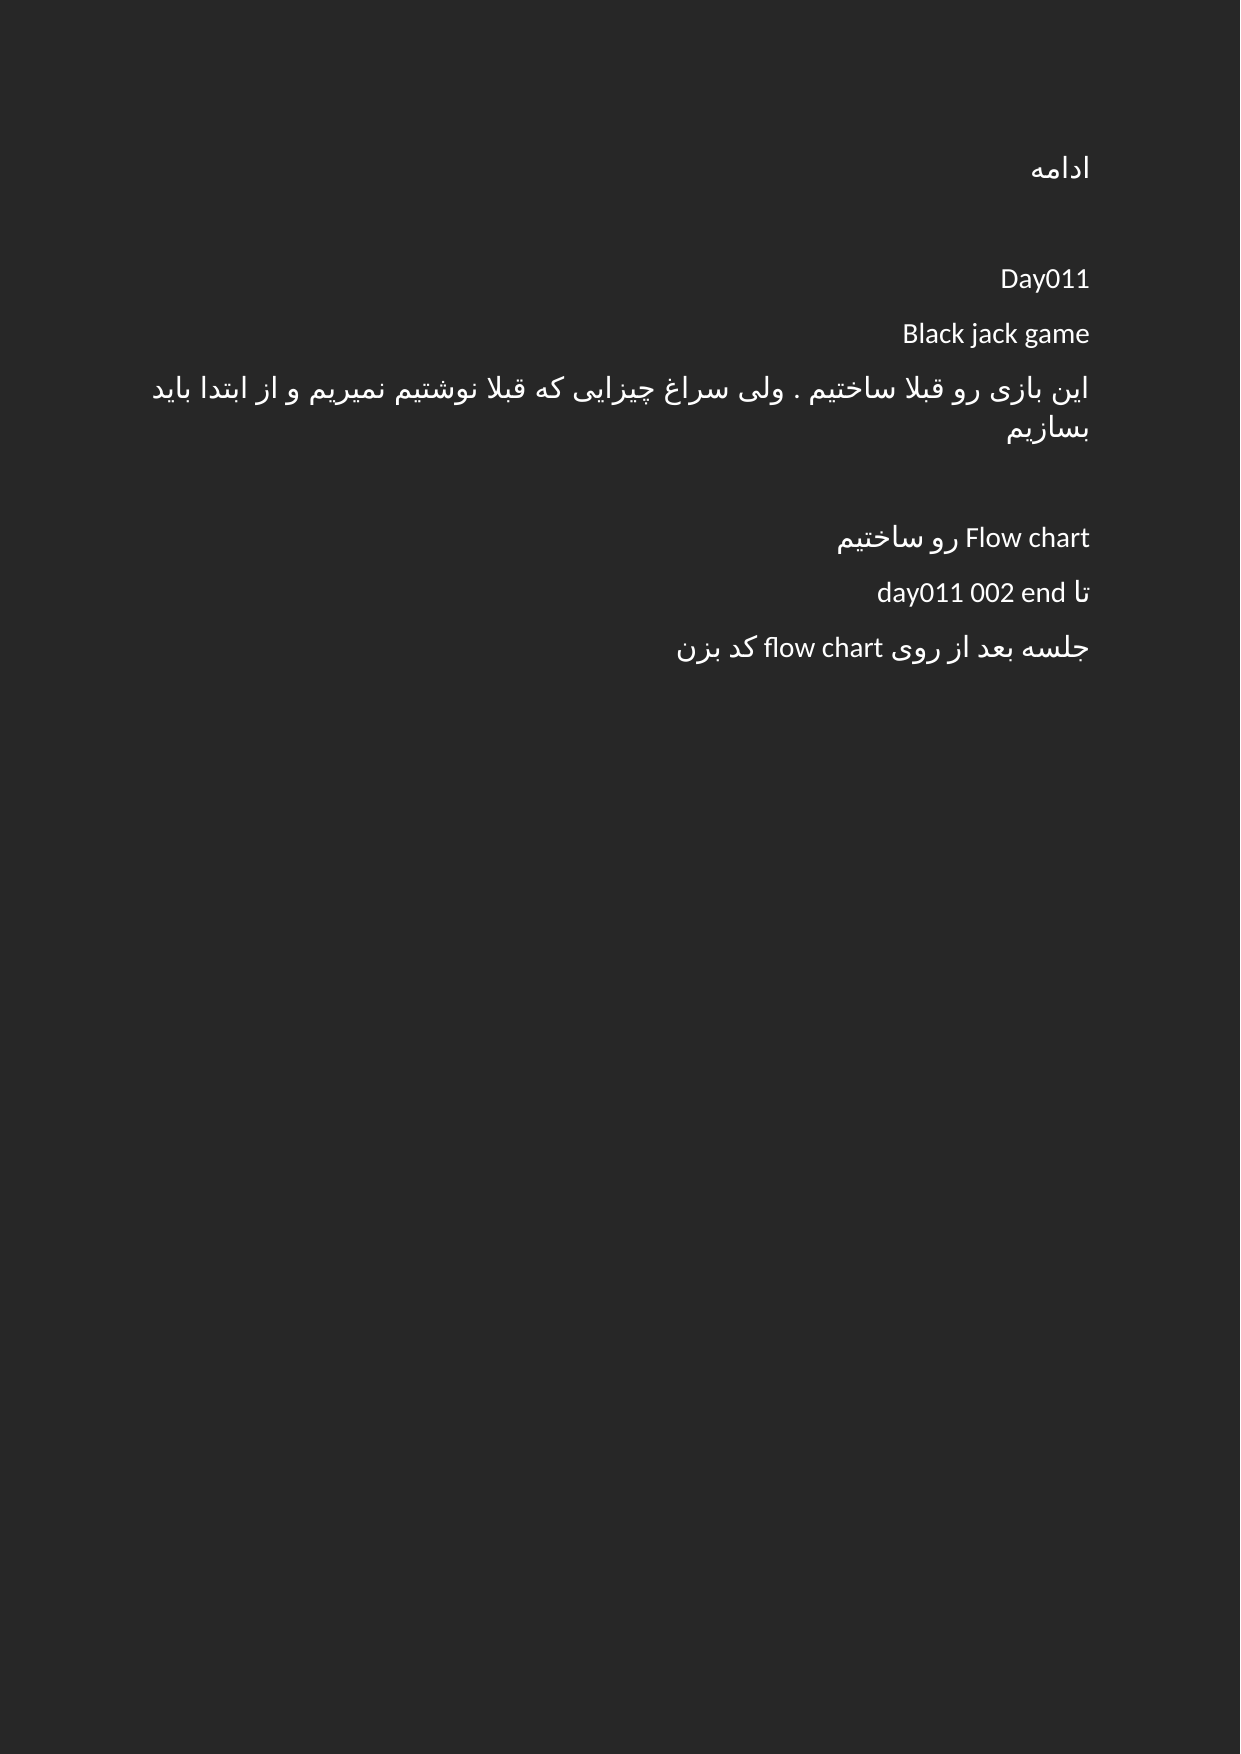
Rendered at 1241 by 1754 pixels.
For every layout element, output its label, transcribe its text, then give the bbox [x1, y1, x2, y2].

text این بازی رو قبلا ساختیم . ولی سراغ چیزایی که قبلا نوشتیم نمیریم و از ابتدا باید بسازیم [150, 370, 1090, 444]
text Black jack game [150, 315, 1090, 351]
text Flow chart رو ساختیم [150, 519, 1090, 555]
text تا day011 002 end [150, 574, 1090, 610]
text Day011 [150, 260, 1090, 296]
text جلسه بعد از روی flow chart کد بزن [150, 629, 1090, 665]
text ادامه [150, 150, 1090, 186]
